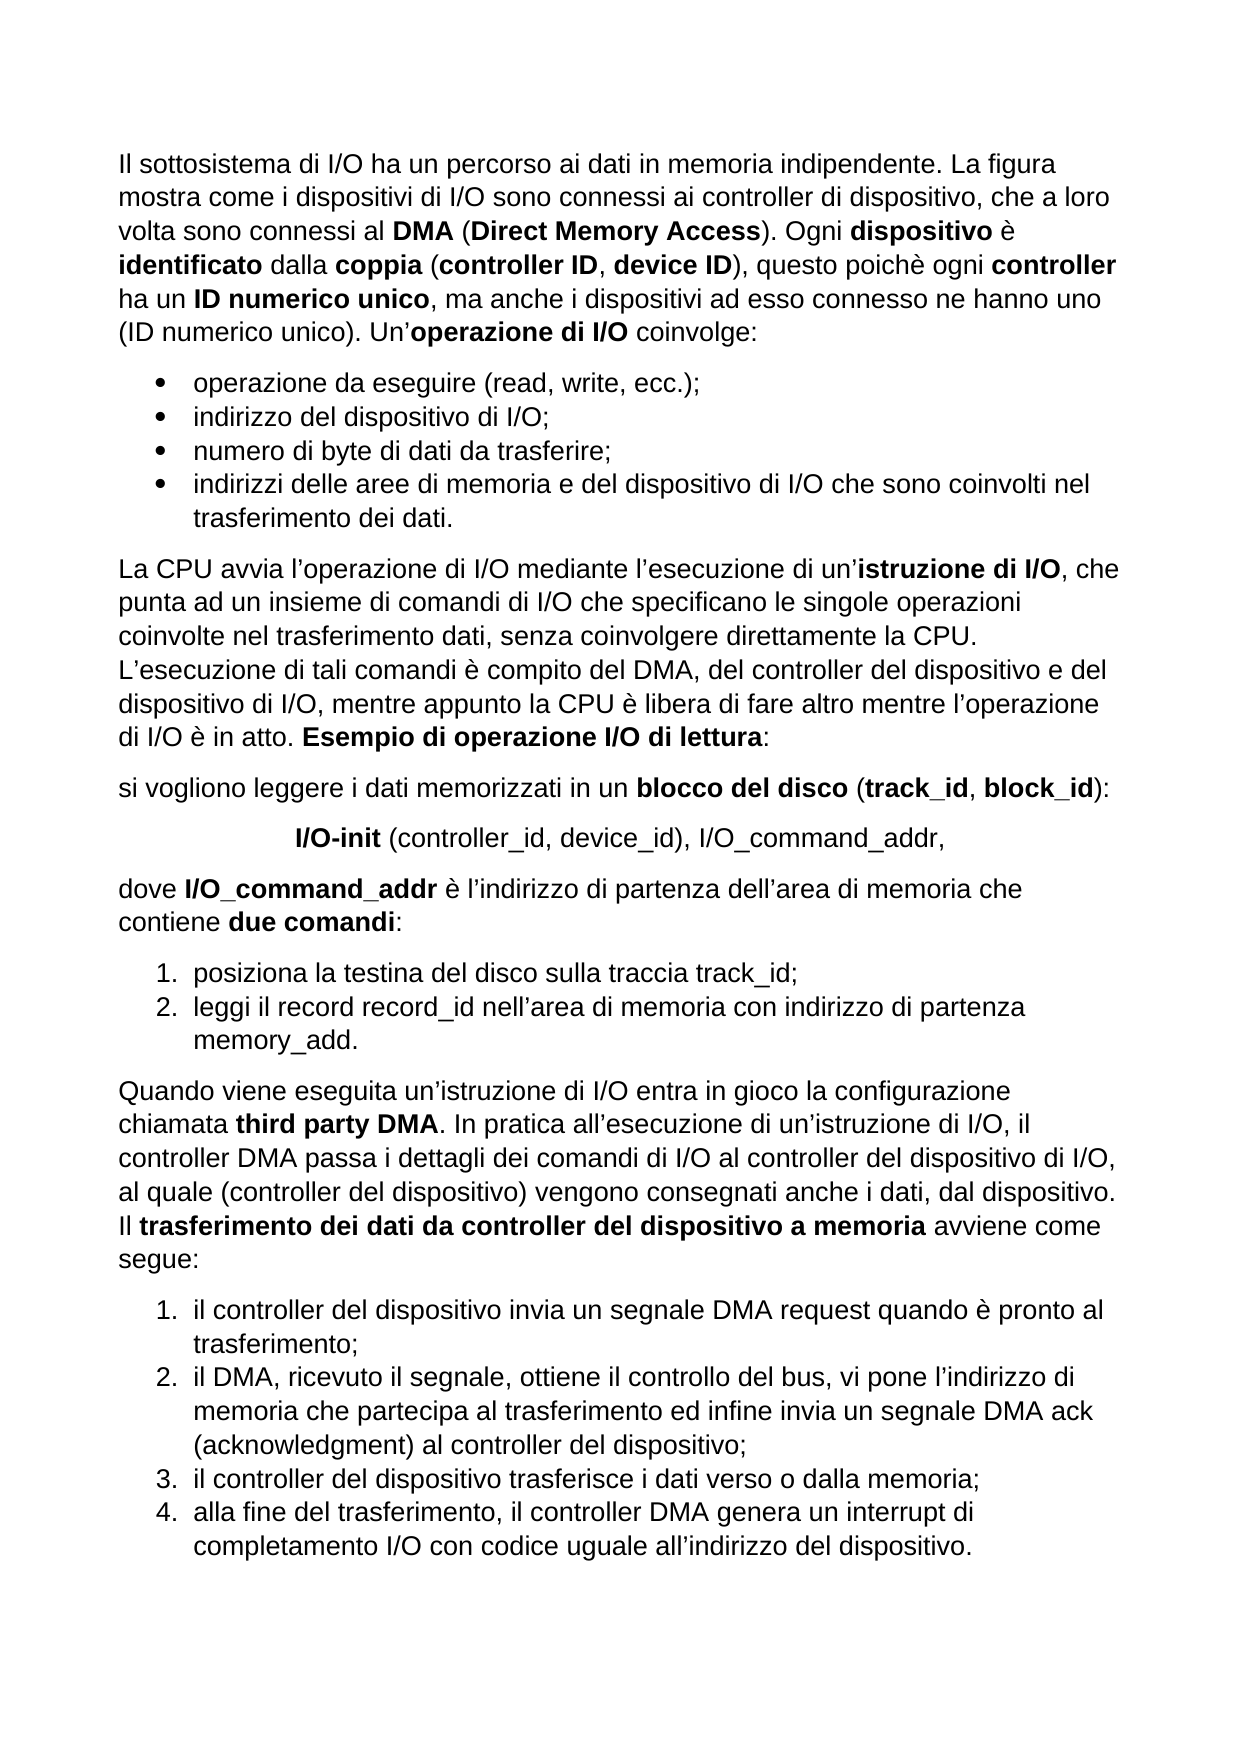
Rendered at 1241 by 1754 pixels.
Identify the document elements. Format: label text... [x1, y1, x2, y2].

text Il sottosistema di I/O ha un percorso ai dati in memoria indipendente. La figura mostra come i dispositivi di I/O sono connessi ai controller di dispositivo, che a loro volta sono connessi al DMA (Direct Memory Access). Ogni dispositivo è identificato dalla coppia (controller ID, device ID), questo poichè ogni controller ha un ID numerico unico, ma anche i dispositivi ad esso connesso ne hanno uno (ID numerico unico). Un’operazione di I/O coinvolge: [118, 148, 1122, 348]
text dove I/O_command_addr è l’indirizzo di partenza dell’area di memoria che contiene due comandi: [118, 873, 1122, 938]
list il controller del dispositivo invia un segnale DMA request quando è pronto al trasferimento; [156, 1294, 1122, 1359]
list indirizzo del dispositivo di I/O; [156, 401, 1122, 432]
list operazione da eseguire (read, write, ecc.); [156, 367, 1122, 398]
list posiziona la testina del disco sulla traccia track_id; [156, 957, 1122, 988]
text La CPU avvia l’operazione di I/O mediante l’esecuzione di un’istruzione di I/O, che punta ad un insieme di comandi di I/O che specificano le singole operazioni coinvolte nel trasferimento dati, senza coinvolgere direttamente la CPU. L’esecuzione di tali comandi è compito del DMA, del controller del dispositivo e del dispositivo di I/O, mentre appunto la CPU è libera di fare altro mentre l’operazione di I/O è in atto. Esempio di operazione I/O di lettura: [118, 553, 1122, 753]
list alla fine del trasferimento, il controller DMA genera un interrupt di completamento I/O con codice uguale all’indirizzo del dispositivo. [156, 1496, 1122, 1561]
list leggi il record record_id nell’area di memoria con indirizzo di partenza memory_add. [156, 991, 1122, 1056]
list numero di byte di dati da trasferire; [156, 434, 1122, 466]
text I/O-init (controller_id, device_id), I/O_command_addr, [118, 822, 1122, 853]
list il controller del dispositivo trasferisce i dati verso o dalla memoria; [156, 1463, 1122, 1494]
text Quando viene eseguita un’istruzione di I/O entra in gioco la configurazione chiamata third party DMA. In pratica all’esecuzione di un’istruzione di I/O, il controller DMA passa i dettagli dei comandi di I/O al controller del dispositivo di I/O, al quale (controller del dispositivo) vengono consegnati anche i dati, dal dispositivo. Il trasferimento dei dati da controller del dispositivo a memoria avviene come segue: [118, 1075, 1122, 1275]
list indirizzi delle aree di memoria e del dispositivo di I/O che sono coinvolti nel trasferimento dei dati. [156, 468, 1122, 533]
list il DMA, ricevuto il segnale, ottiene il controllo del bus, vi pone l’indirizzo di memoria che partecipa al trasferimento ed infine invia un segnale DMA ack (acknowledgment) al controller del dispositivo; [156, 1361, 1122, 1460]
text si vogliono leggere i dati memorizzati in un blocco del disco (track_id, block_id): [118, 772, 1122, 803]
